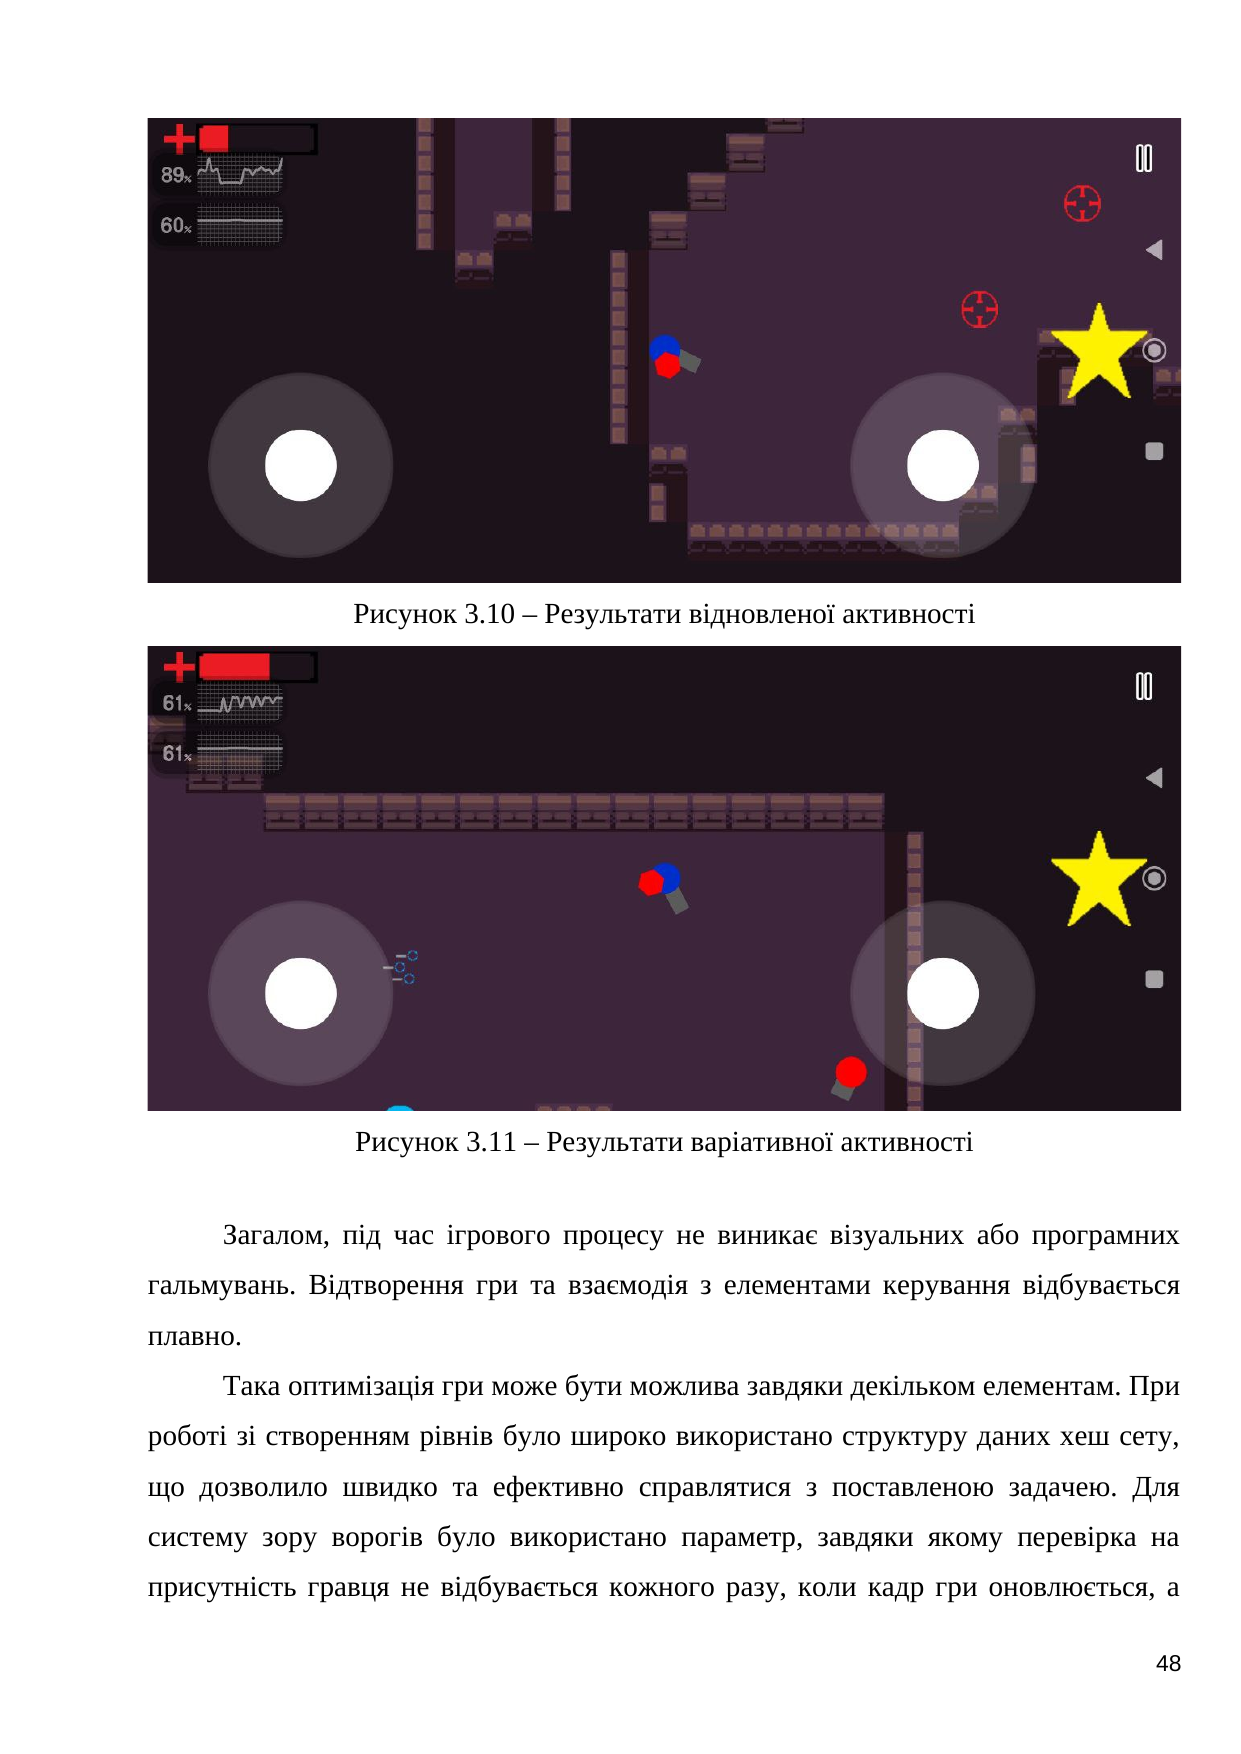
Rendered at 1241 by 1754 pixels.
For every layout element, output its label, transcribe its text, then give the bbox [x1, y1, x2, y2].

text Загалом, під час ігрового процесу не виникає візуальних або програмних гальмувань. Відтворення гри та взаємодія з елементами керування відбувається плавно. [148, 1217, 1181, 1351]
picture [147, 118, 1182, 583]
text Рисунок 3.10 – Результати відновленої активності [148, 596, 1181, 629]
text Рисунок 3.11 – Результати варіативної активності [148, 1124, 1181, 1157]
picture [147, 646, 1182, 1111]
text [148, 1368, 1181, 1603]
